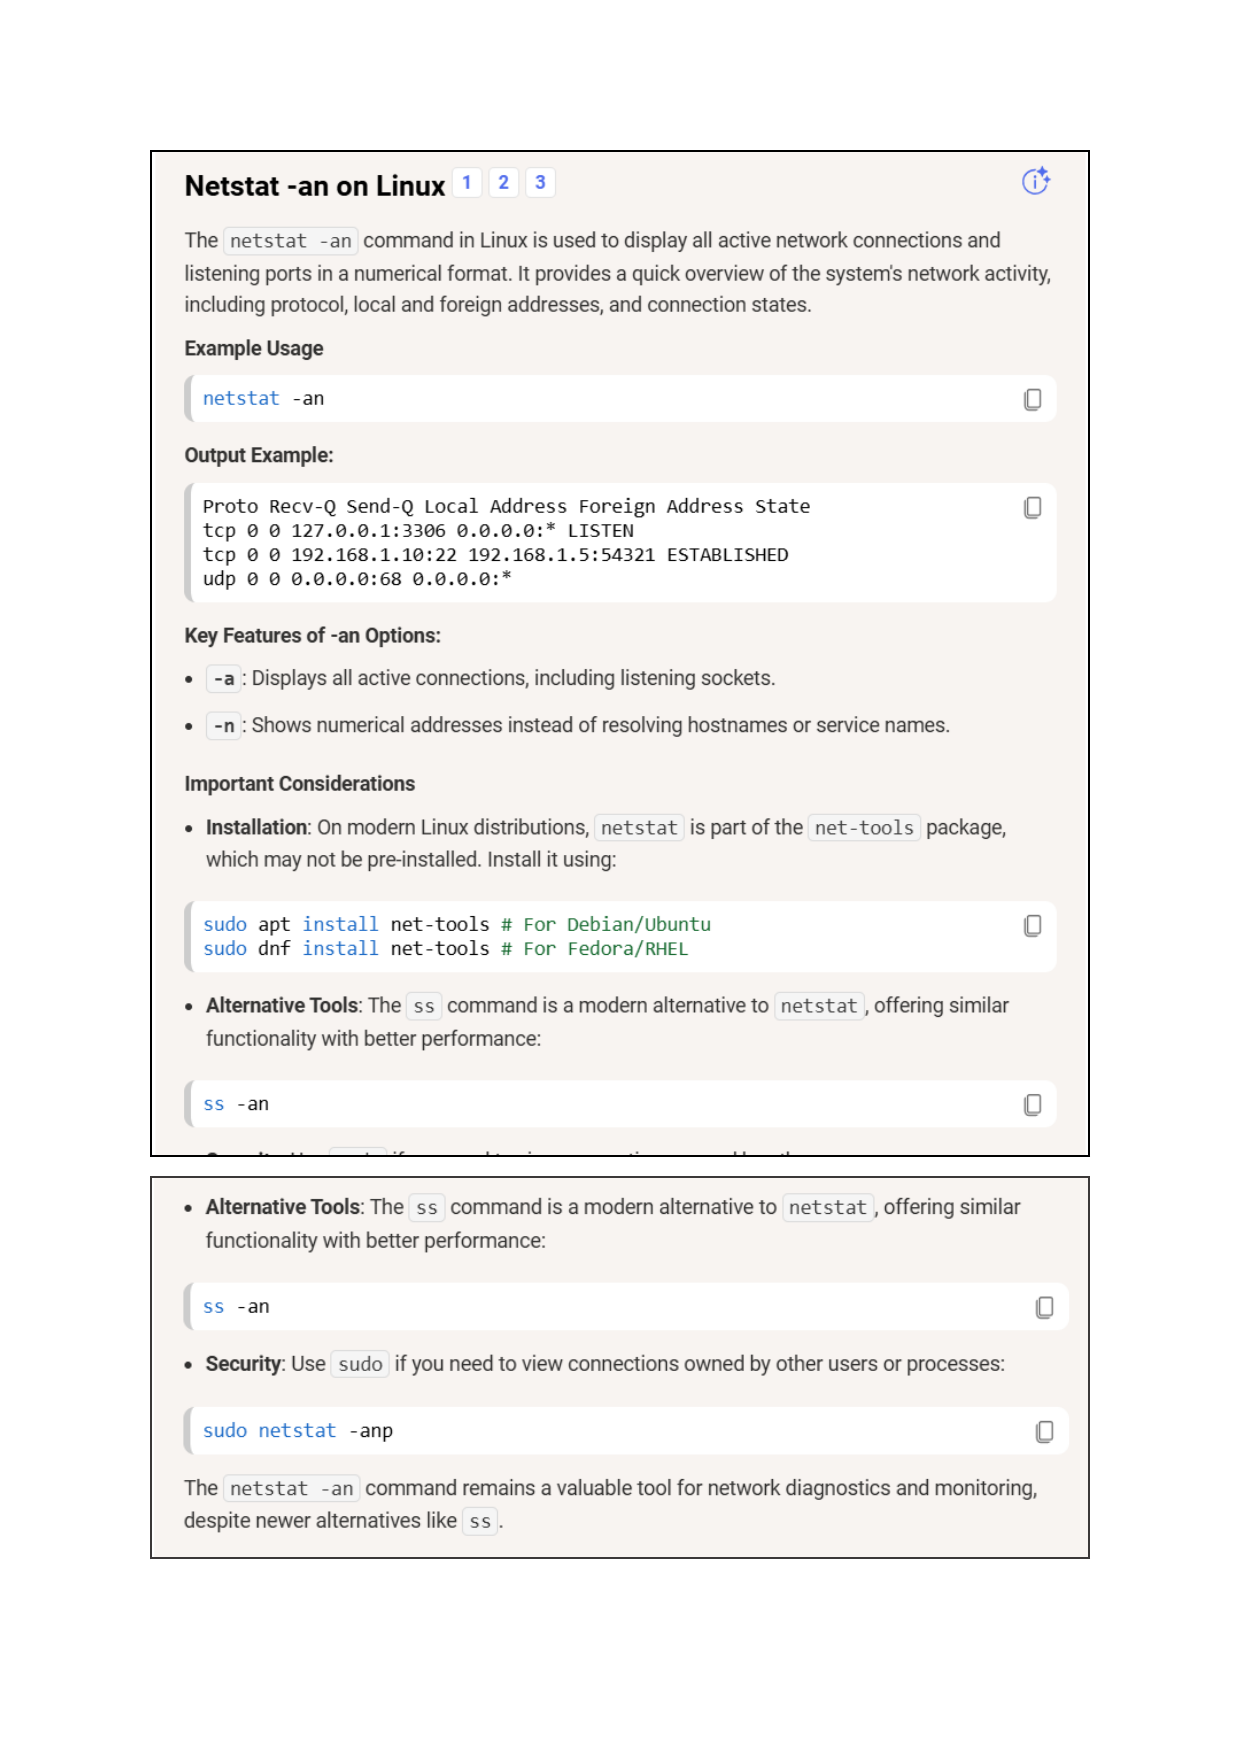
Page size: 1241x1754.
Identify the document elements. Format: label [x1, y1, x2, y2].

picture [152, 1178, 1088, 1557]
picture [152, 152, 1088, 1155]
